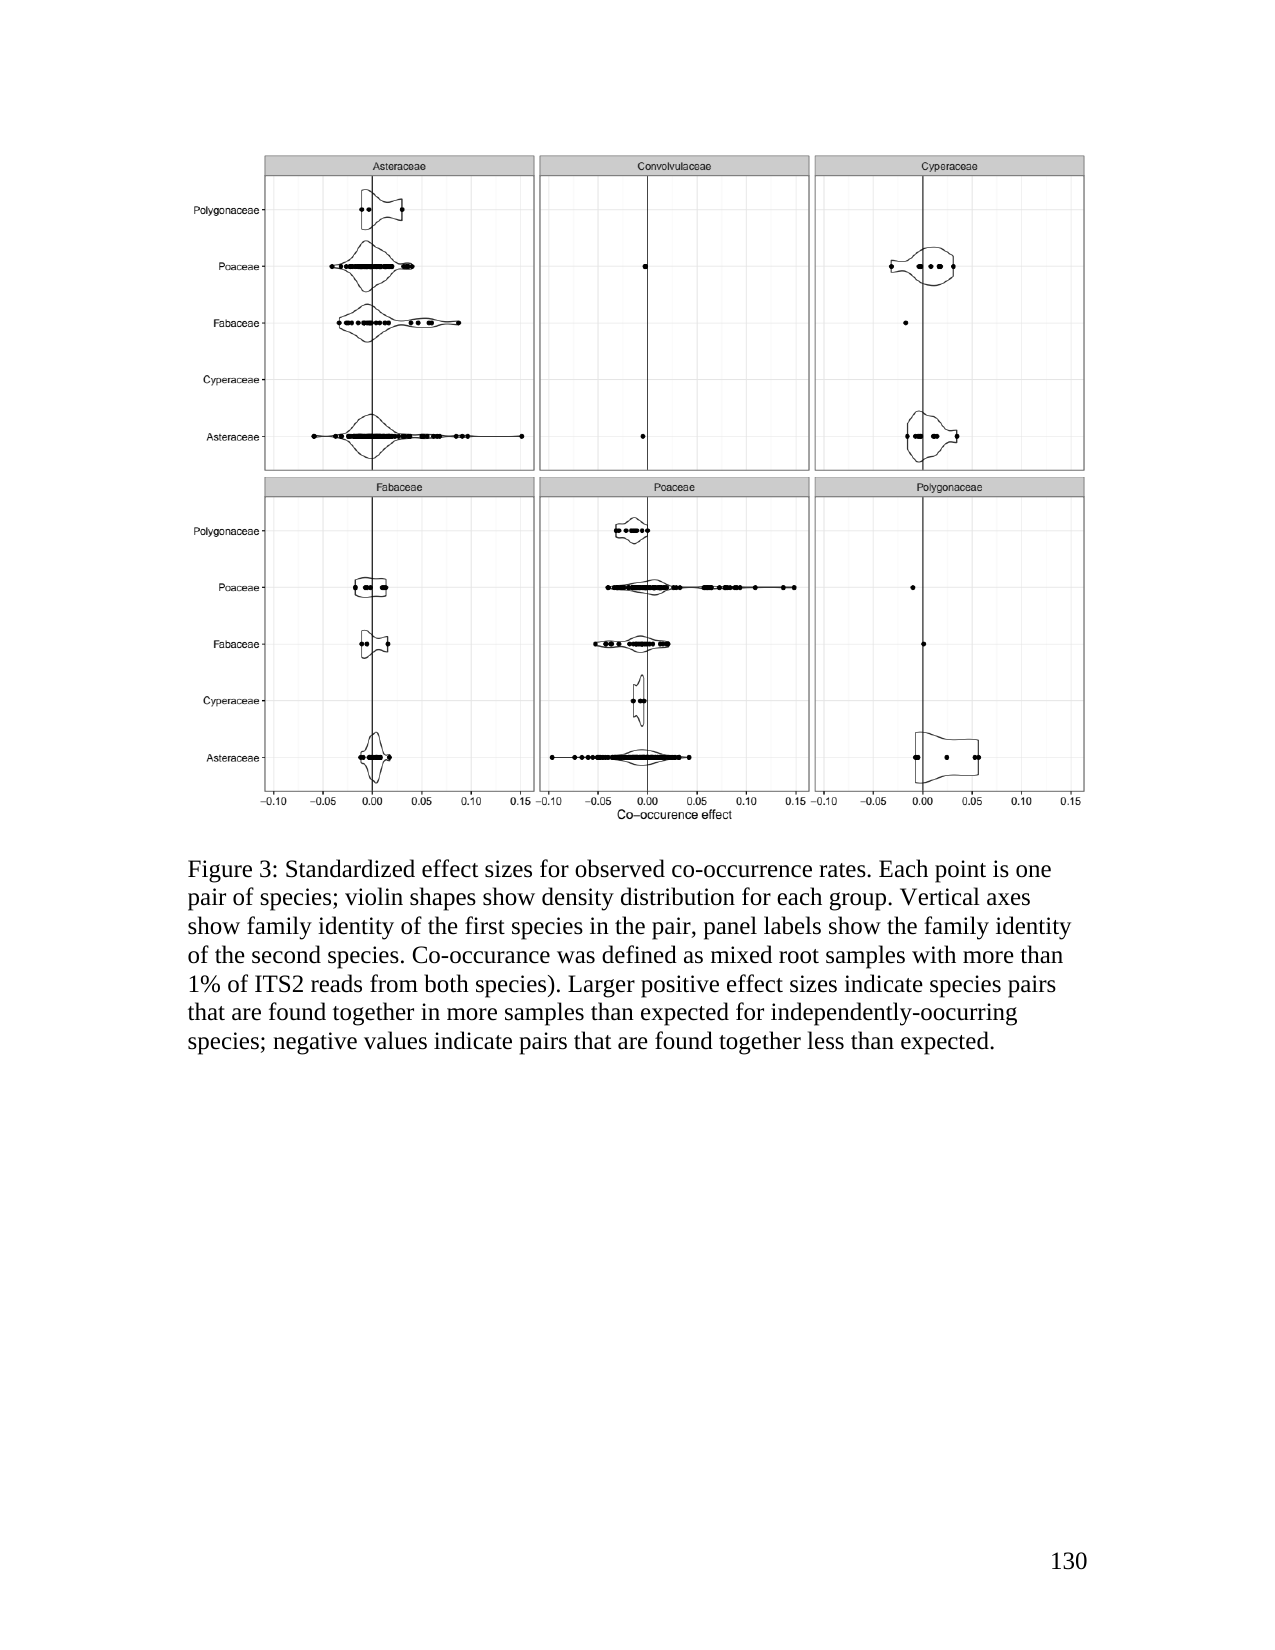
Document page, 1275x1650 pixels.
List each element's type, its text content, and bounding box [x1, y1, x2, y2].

text Figure 3: Standardized effect sizes for observed co-occurrence rates. Each point is one pair of species; violin shapes show density distribution for each group. Vertical axes show family identity of the first species in the pair, panel labels show the family identity of the second species. Co-occurance was defined as mixed root samples with more than 1% of ITS2 reads from both species). Larger positive effect sizes indicate species pairs that are found together in more samples than expected for independently-oocurring species; negative values indicate pairs that are found together less than expected. [187, 854, 1087, 1055]
